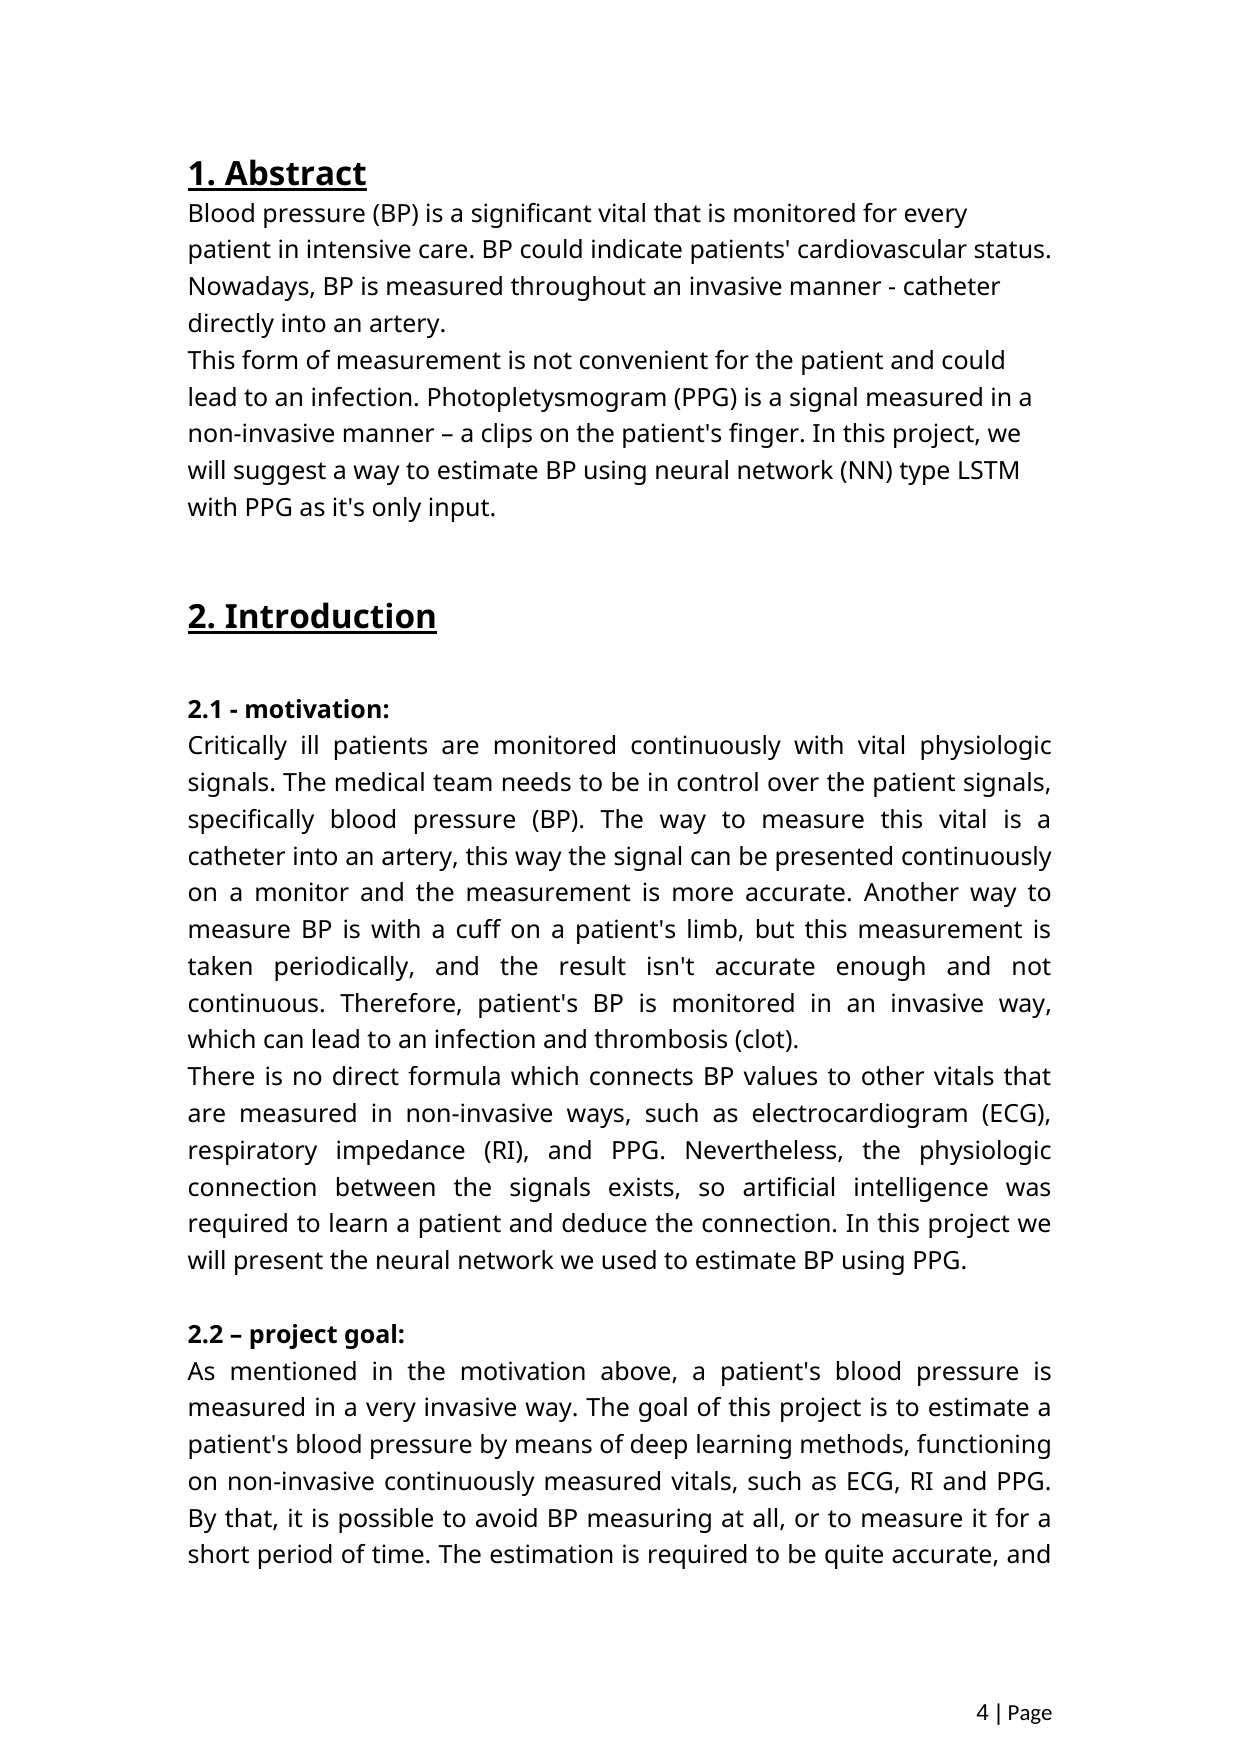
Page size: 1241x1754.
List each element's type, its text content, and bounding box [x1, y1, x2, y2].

list 2.1 - motivation: [187, 691, 1053, 725]
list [187, 1353, 1053, 1571]
list Blood pressure (BP) is a significant vital that is monitored for every patient in intensive care. BP could indicate patients' cardiovascular status. Nowadays, BP is measured throughout an invasive manner - catheter directly into an artery. [187, 195, 1053, 340]
text 1. Abstract [187, 150, 1053, 195]
list Critically ill patients are monitored continuously with vital physiologic signals. The medical team needs to be in control over the patient signals, specifically blood pressure (BP). The way to measure this vital is a catheter into an artery, this way the signal can be presented continuously on a monitor and the measurement is more accurate. Another way to measure BP is with a cuff on a patient's limb, but this measurement is taken periodically, and the result isn't accurate enough and not continuous. Therefore, patient's BP is monitored in an invasive way, which can lead to an infection and thrombosis (clot). [187, 728, 1053, 1056]
list This form of measurement is not convenient for the patient and could lead to an infection. Photopletysmogram (PPG) is a signal measured in a non-invasive manner – a clips on the patient's finger. In this project, we will suggest a way to estimate BP using neural network (NN) type LSTM with PPG as it's only input. [187, 342, 1053, 524]
list 2.2 – project goal: [187, 1316, 1053, 1350]
list There is no direct formula which connects BP values to other vitals that are measured in non-invasive ways, such as electrocardiogram (ECG), respiratory impedance (RI), and PPG. Nevertheless, the physiologic connection between the signals exists, so artificial intelligence was required to learn a patient and deduce the connection. In this project we will present the neural network we used to estimate BP using PPG. [187, 1059, 1053, 1277]
list 2. Introduction [187, 593, 1053, 639]
